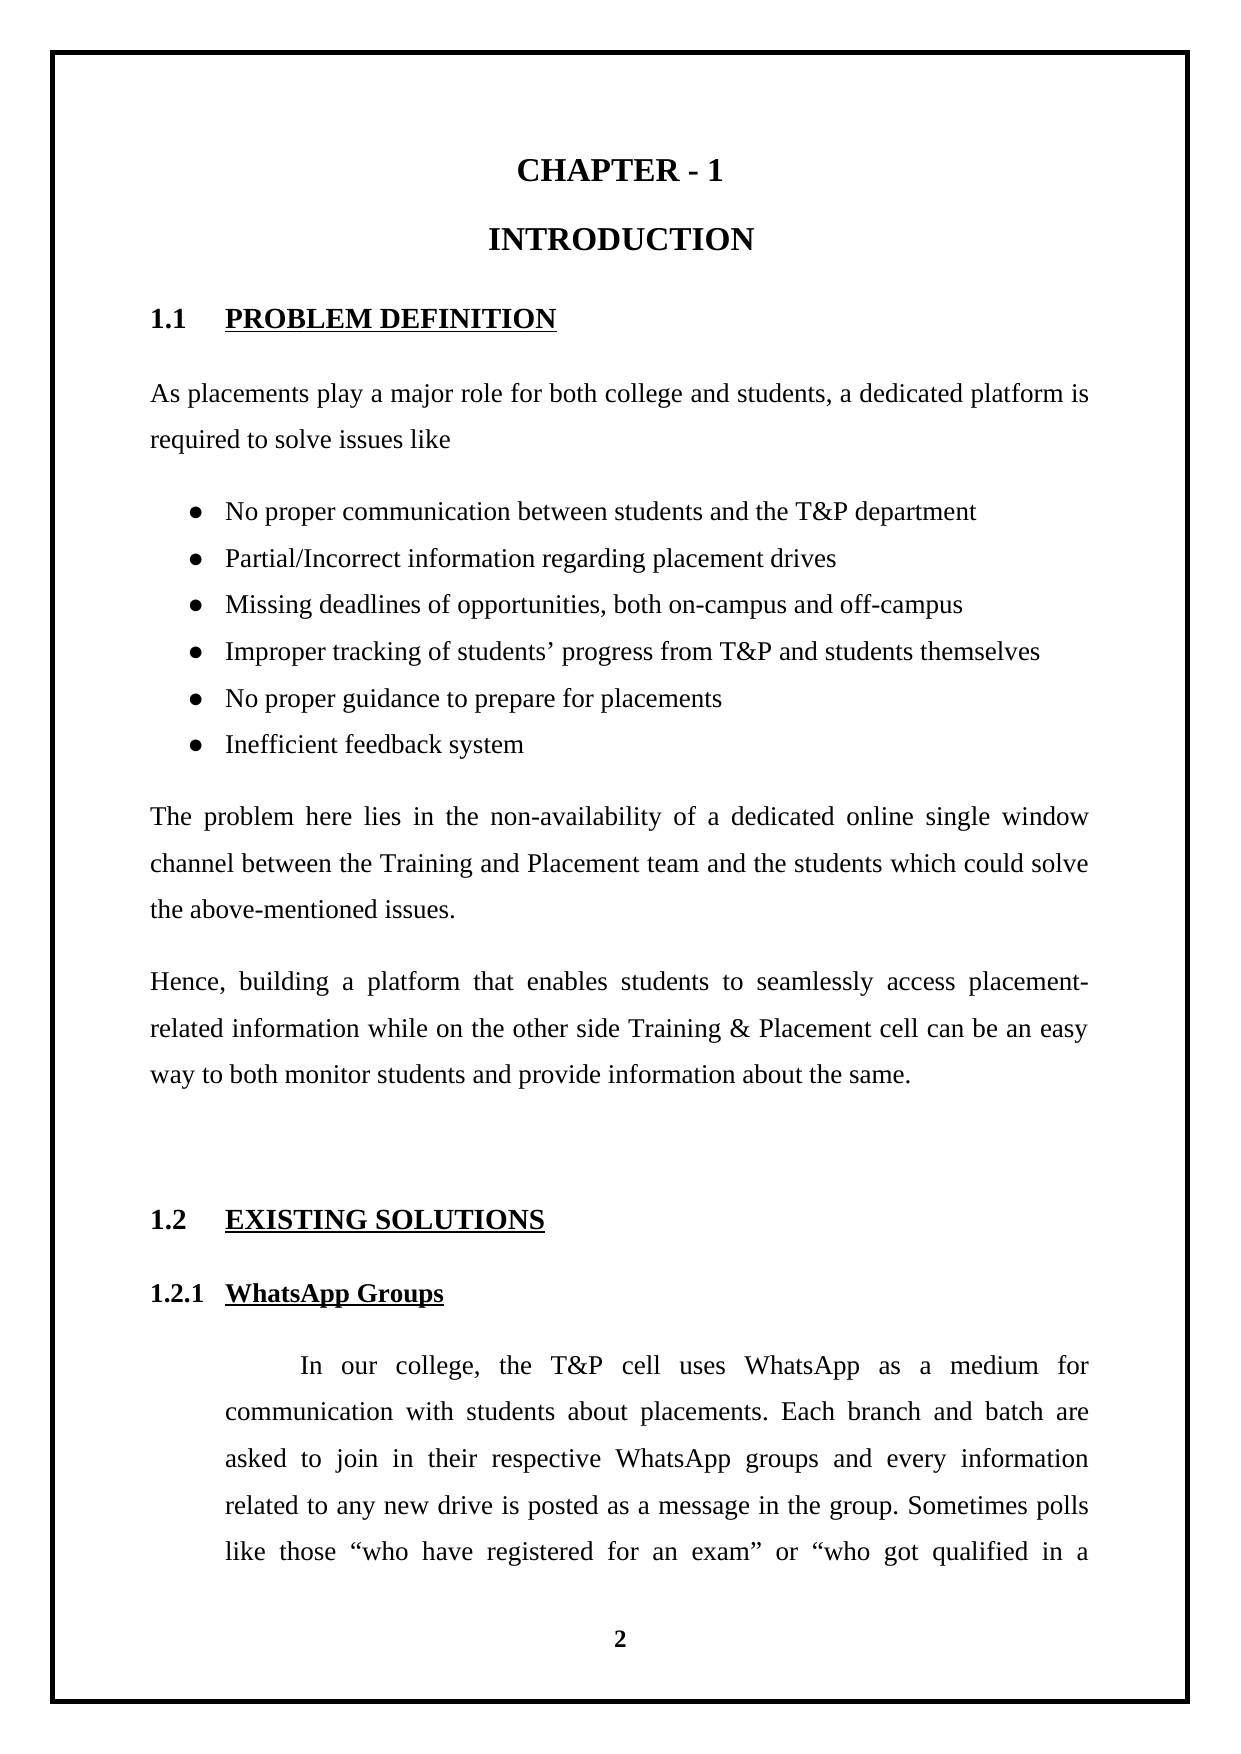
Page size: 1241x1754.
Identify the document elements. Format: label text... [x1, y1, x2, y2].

text The problem here lies in the non-availability of a dedicated online single window channel between the Training and Placement team and the students which could solve the above-mentioned issues. [150, 800, 1090, 925]
list No proper communication between students and the T&P department [187, 495, 1090, 526]
text 1.2 EXISTING SOLUTIONS [150, 1202, 1090, 1235]
text 1.1 PROBLEM DEFINITION [150, 302, 1090, 335]
list Missing deadlines of opportunities, both on-campus and off-campus [187, 588, 1090, 620]
list Inefficient feedback system [187, 728, 1090, 760]
text As placements play a major role for both college and students, a dedicated platform is required to solve issues like [150, 377, 1090, 455]
text Hence, building a platform that enables students to seamlessly access placement-related information while on the other side Training & Placement cell can be an easy way to both monitor students and provide information about the same. [150, 965, 1090, 1090]
text CHAPTER - 1 [150, 150, 1090, 188]
list Improper tracking of students’ progress from T&P and students themselves [187, 635, 1090, 666]
list Partial/Incorrect information regarding placement drives [187, 542, 1090, 573]
text 1.2.1 WhatsApp Groups [150, 1277, 1090, 1308]
text INTRODUCTION [150, 219, 1090, 257]
list No proper guidance to prepare for placements [187, 682, 1090, 713]
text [225, 1349, 1090, 1567]
